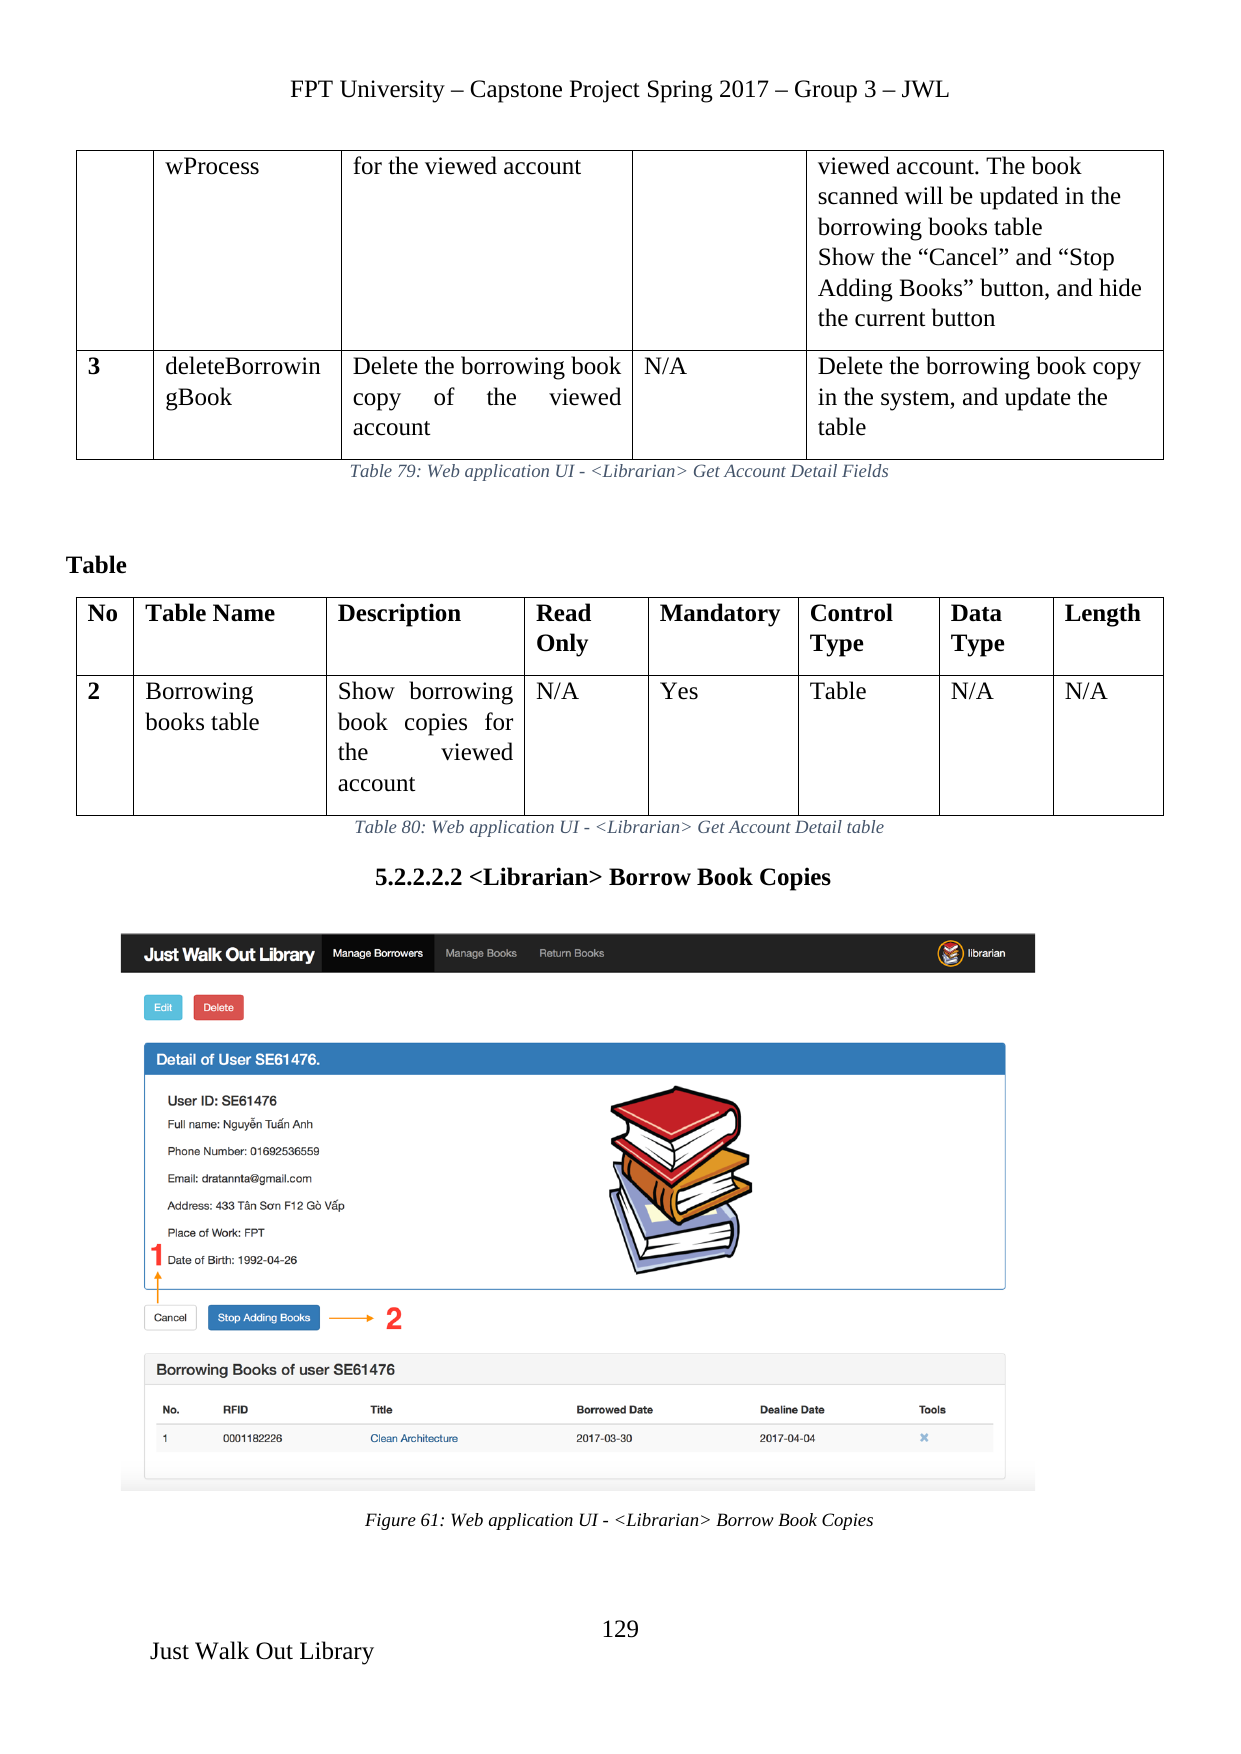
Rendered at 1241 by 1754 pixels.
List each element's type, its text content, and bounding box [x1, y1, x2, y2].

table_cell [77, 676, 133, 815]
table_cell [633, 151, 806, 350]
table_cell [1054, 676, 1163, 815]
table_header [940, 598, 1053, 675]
text Table [66, 550, 1090, 578]
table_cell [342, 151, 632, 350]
picture [120, 933, 1035, 1491]
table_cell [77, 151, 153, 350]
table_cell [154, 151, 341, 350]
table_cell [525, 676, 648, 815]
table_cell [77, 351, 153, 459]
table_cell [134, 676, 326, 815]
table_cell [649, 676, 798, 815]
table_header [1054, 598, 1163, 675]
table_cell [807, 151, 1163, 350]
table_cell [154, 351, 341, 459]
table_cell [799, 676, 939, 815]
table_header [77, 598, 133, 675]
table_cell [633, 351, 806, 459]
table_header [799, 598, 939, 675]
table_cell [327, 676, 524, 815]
subtitle <Librarian> Borrow Book Copies [375, 862, 1090, 891]
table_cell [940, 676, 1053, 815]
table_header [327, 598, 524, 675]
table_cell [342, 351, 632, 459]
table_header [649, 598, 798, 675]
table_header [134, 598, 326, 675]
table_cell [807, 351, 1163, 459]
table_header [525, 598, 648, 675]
